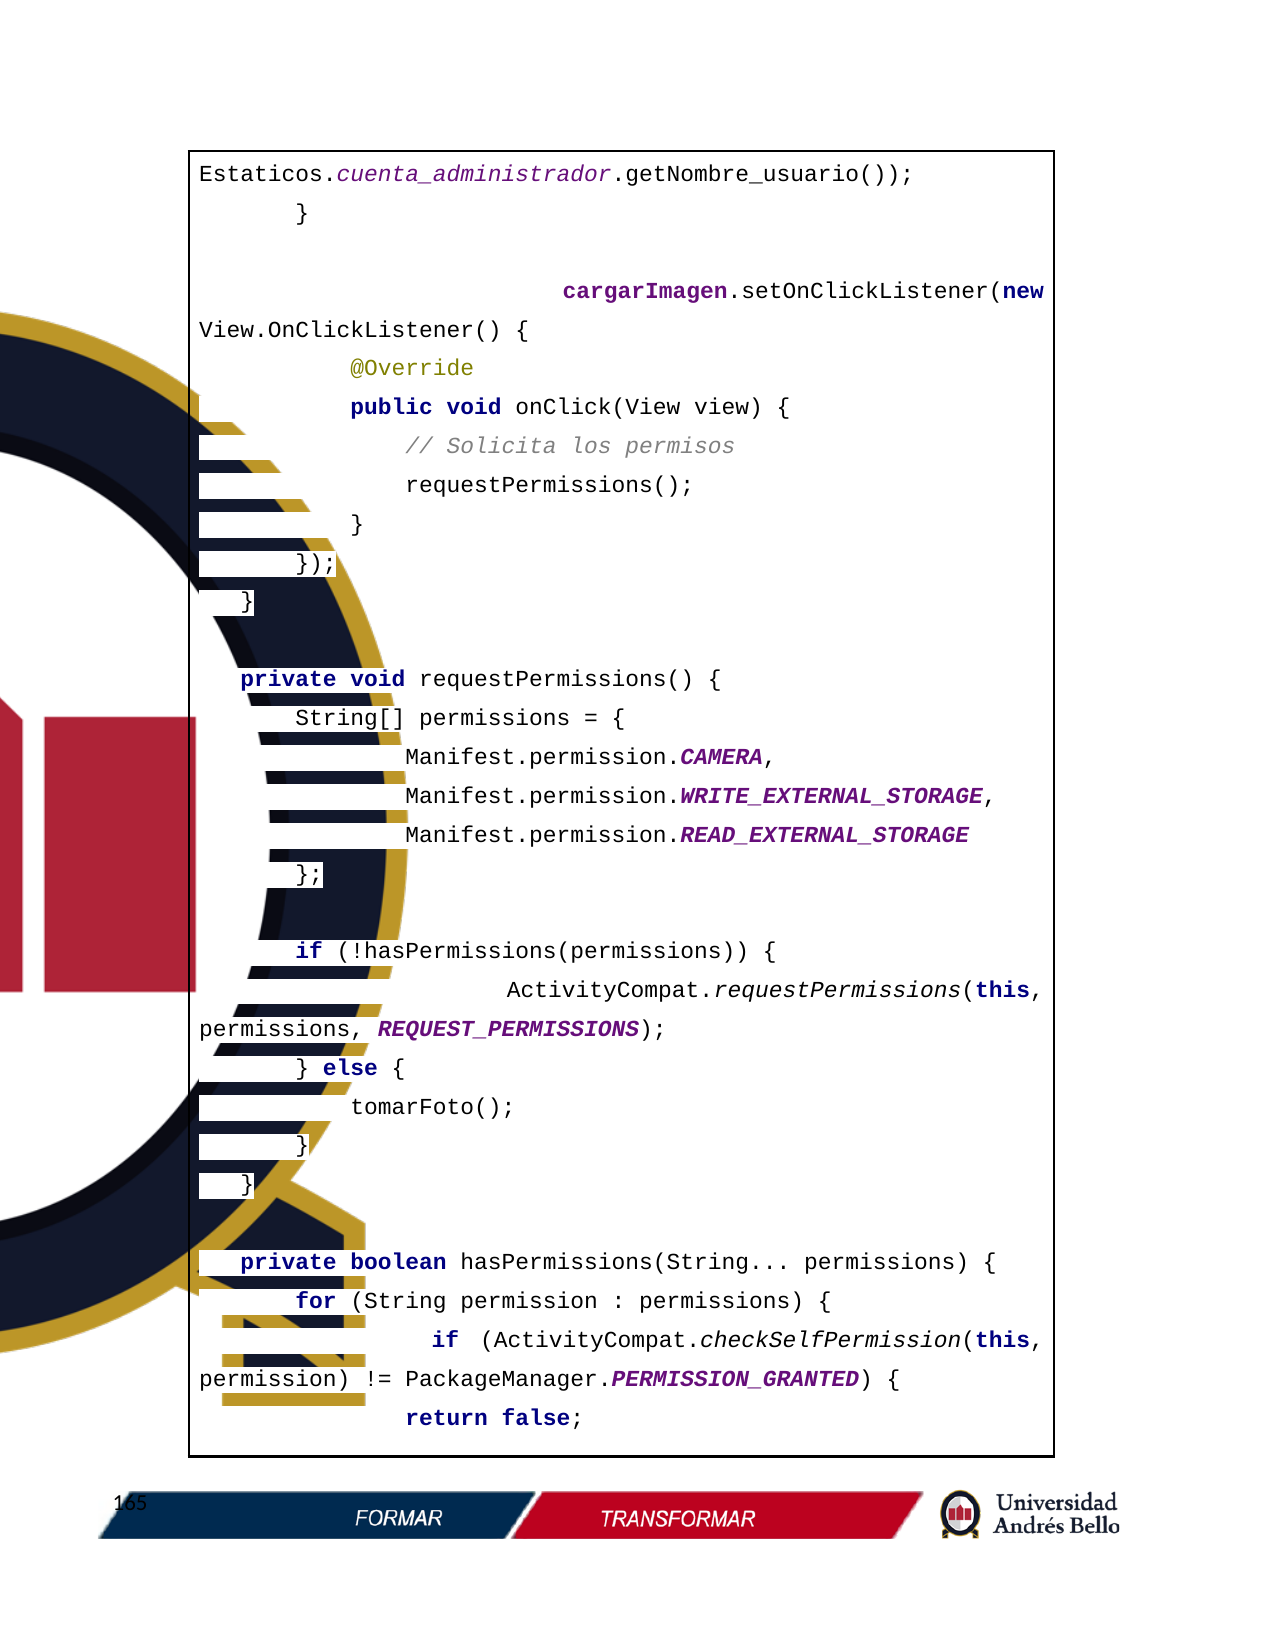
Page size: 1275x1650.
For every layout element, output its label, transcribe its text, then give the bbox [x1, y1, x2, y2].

picture [97, 1489, 1120, 1539]
picture [0, 299, 188, 1423]
